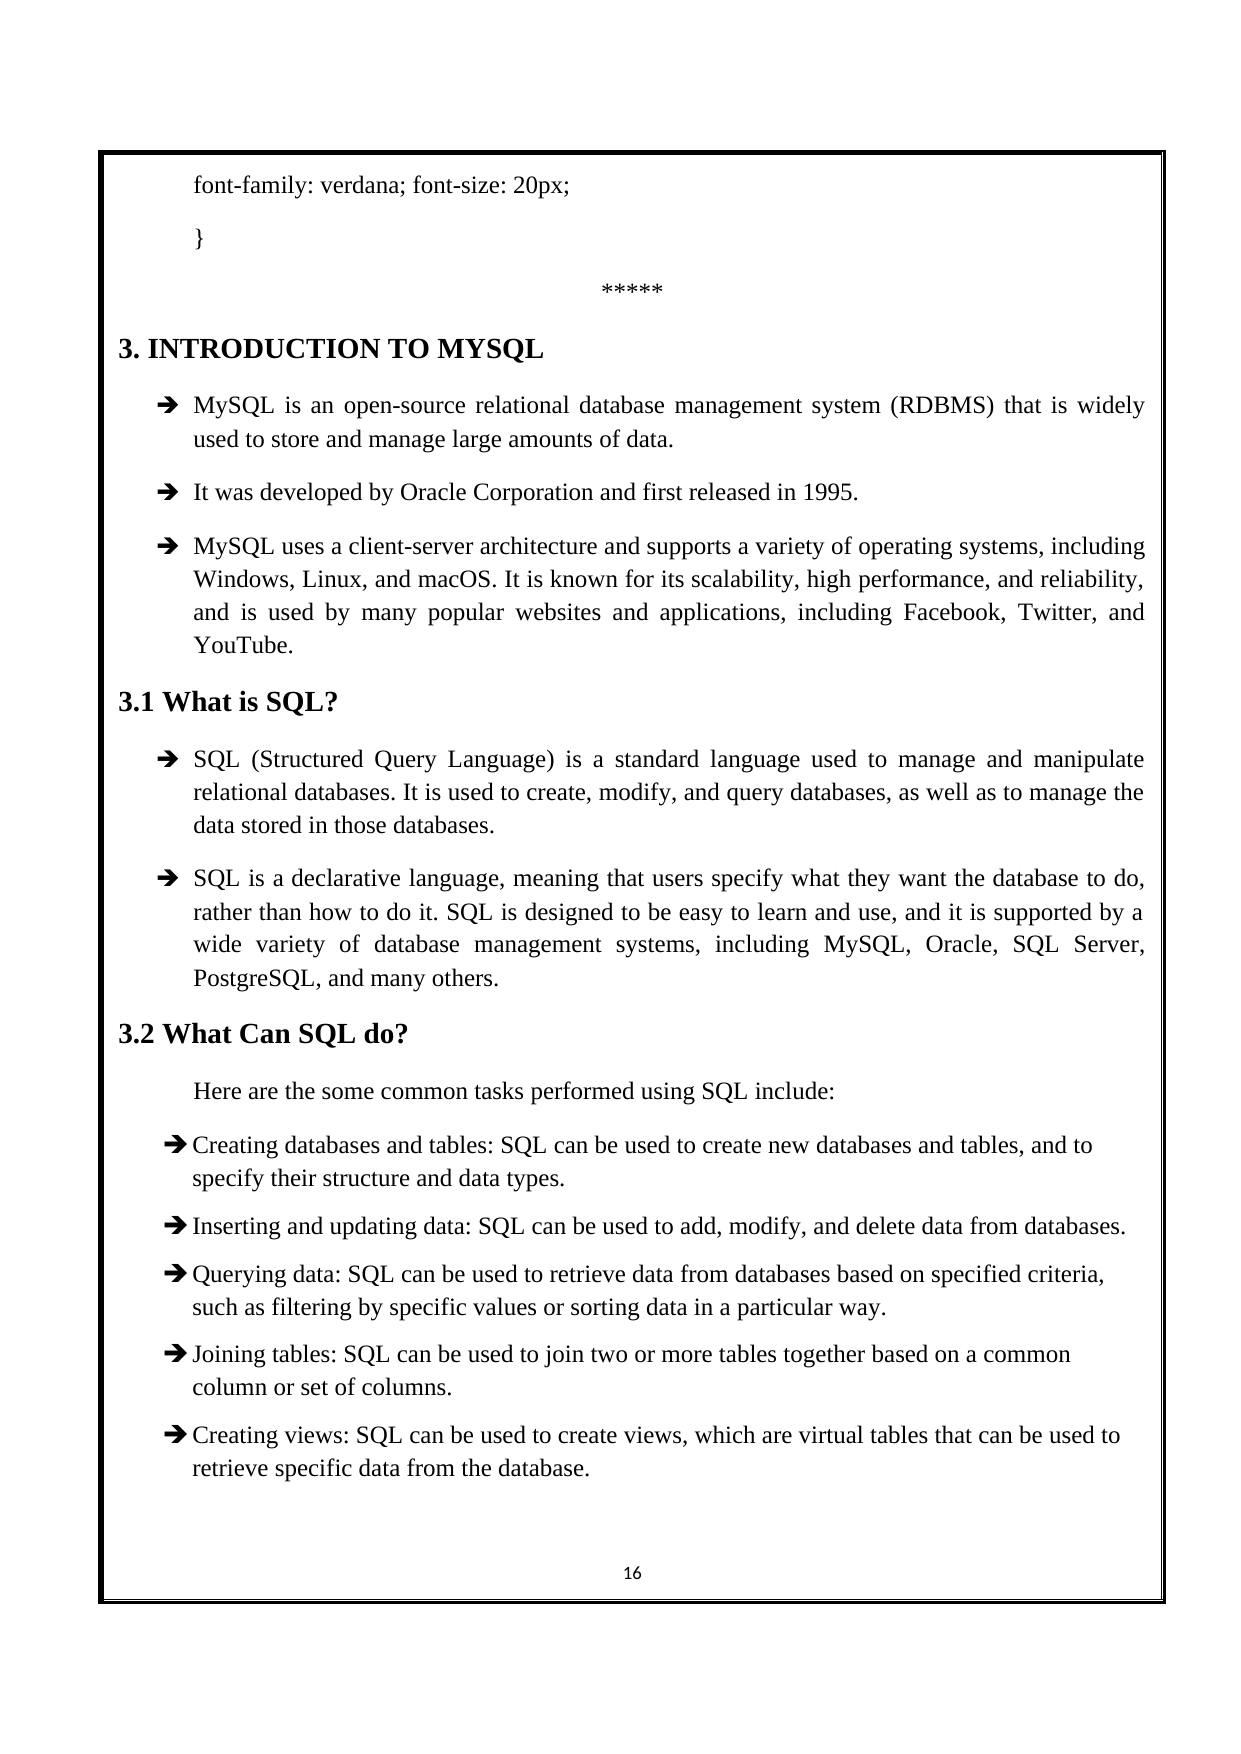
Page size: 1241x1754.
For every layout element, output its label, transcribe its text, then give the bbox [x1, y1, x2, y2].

text 3.2 What Can SQL do? [118, 1016, 1146, 1050]
text } [118, 223, 1146, 252]
list It was developed by Oracle Corporation and first released in 1995. [156, 477, 1146, 506]
list Joining tables: SQL can be used to join two or more tables together based on a common column or set of columns. [162, 1339, 1146, 1401]
list Querying data: SQL can be used to retrieve data from databases based on specified criteria, such as filtering by specific values or sorting data in a particular way. [162, 1259, 1146, 1320]
list Creating databases and tables: SQL can be used to create new databases and tables, and to specify their structure and data types. [162, 1130, 1146, 1192]
list Inserting and updating data: SQL can be used to add, modify, and delete data from databases. [162, 1211, 1146, 1240]
text 3.1 What is SQL? [118, 684, 1146, 718]
list SQL (Structured Query Language) is a standard language used to manage and manipulate relational databases. It is used to create, modify, and query databases, as well as to manage the data stored in those databases. [156, 744, 1146, 838]
list MySQL is an open-source relational database management system (RDBMS) that is widely used to store and manage large amounts of data. [156, 391, 1146, 452]
list SQL is a declarative language, meaning that users specify what they want the database to do, rather than how to do it. SQL is designed to be easy to learn and use, and it is supported by a wide variety of database management systems, including MySQL, Oracle, SQL Server, PostgreSQL, and many others. [156, 863, 1146, 991]
list Creating views: SQL can be used to create views, which are virtual tables that can be used to retrieve specific data from the database. [162, 1420, 1146, 1482]
list MySQL uses a client-server architecture and supports a variety of operating systems, including Windows, Linux, and macOS. It is known for its scalability, high performance, and reliability, and is used by many popular websites and applications, including Facebook, Twitter, and YouTube. [156, 531, 1146, 659]
text 3. INTRODUCTION TO MYSQL [118, 331, 1146, 365]
text ***** [118, 277, 1146, 306]
text Here are the some common tasks performed using SQL include: [118, 1076, 1146, 1104]
text font-family: verdana; font-size: 20px; [118, 170, 1146, 198]
